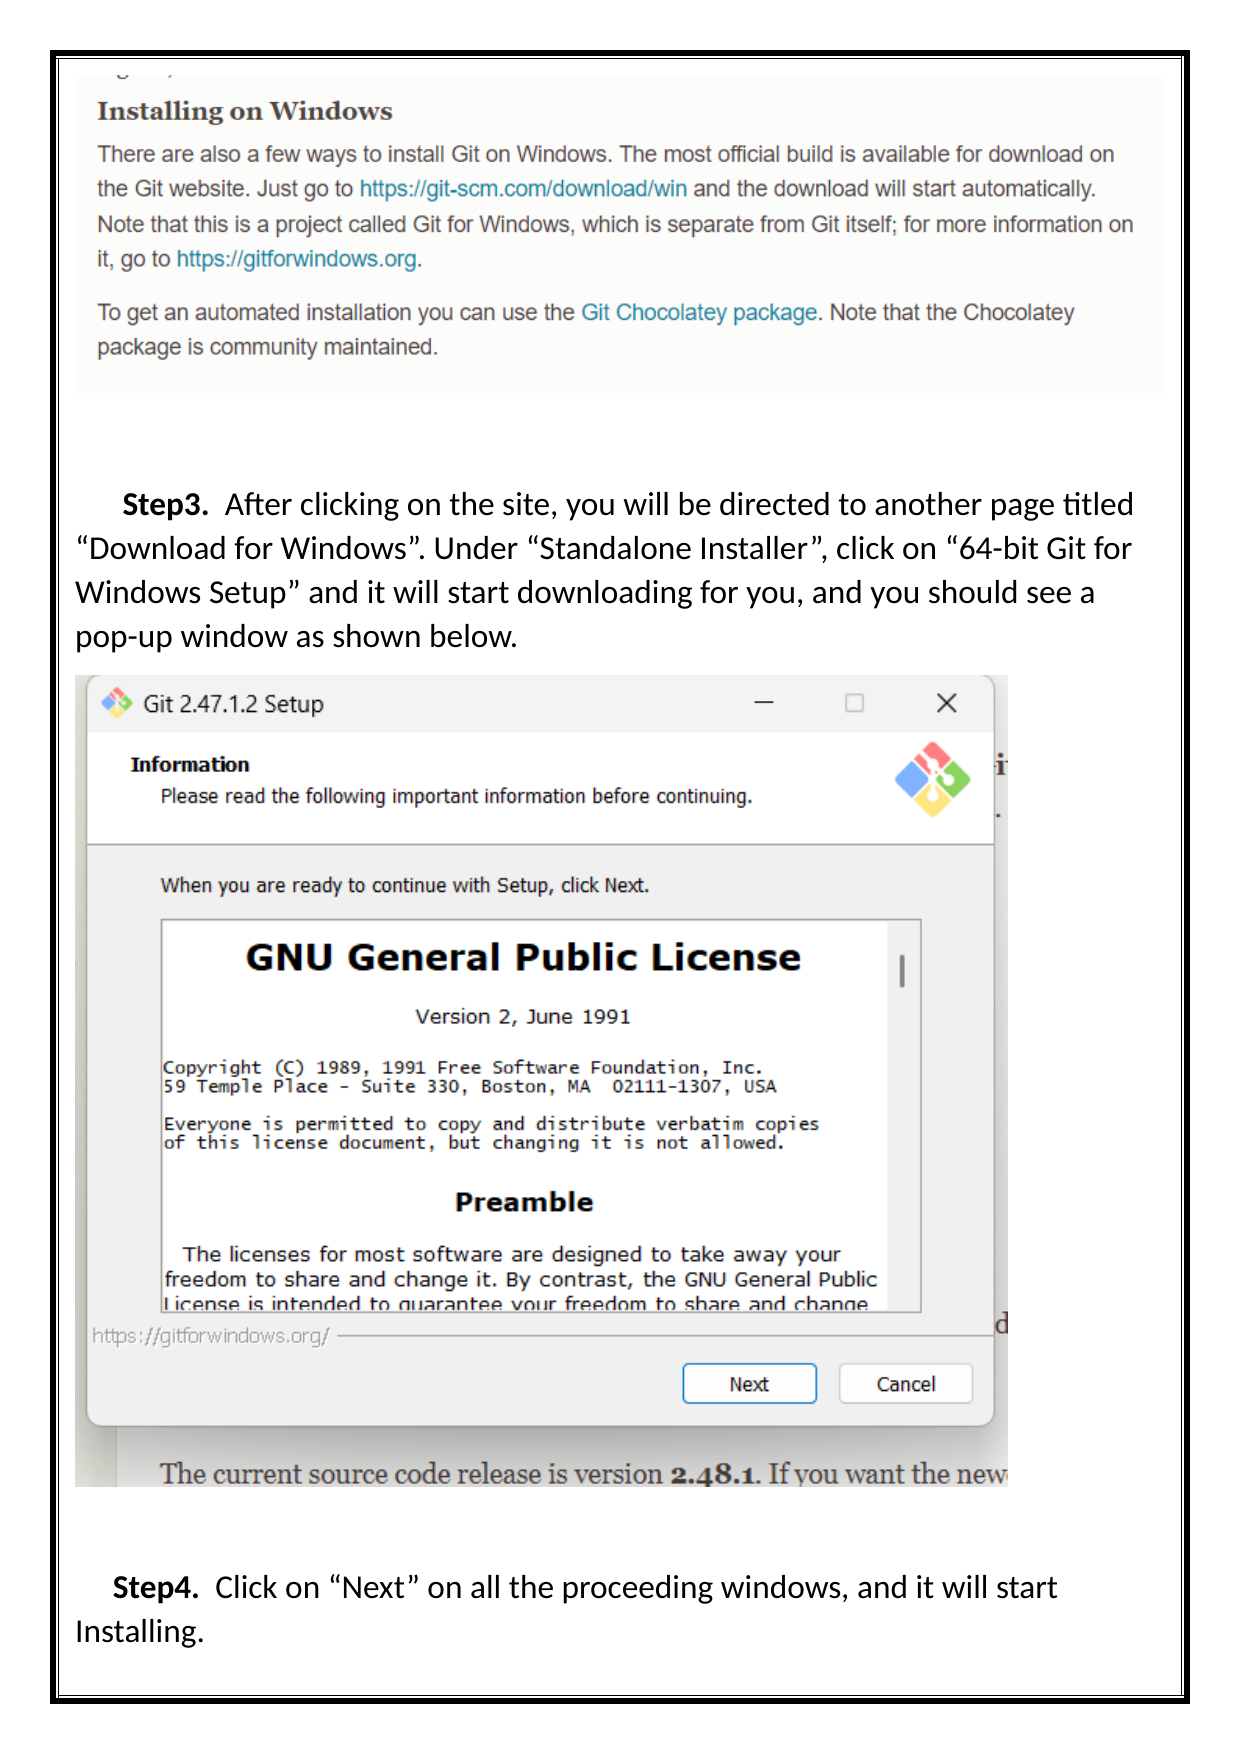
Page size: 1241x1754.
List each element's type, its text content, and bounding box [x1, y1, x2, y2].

picture [75, 75, 1166, 393]
picture [75, 675, 1008, 1487]
text Step4. Click on “Next” on all the proceeding windows, and it will start Installing. [75, 1566, 1165, 1651]
text Step3. After clicking on the site, you will be directed to another page titled “Download for Windows”. Under “Standalone Installer”, click on “64-bit Git for Windows Setup” and it will start downloading for you, and you should see a pop-up window as shown below. [75, 483, 1165, 656]
